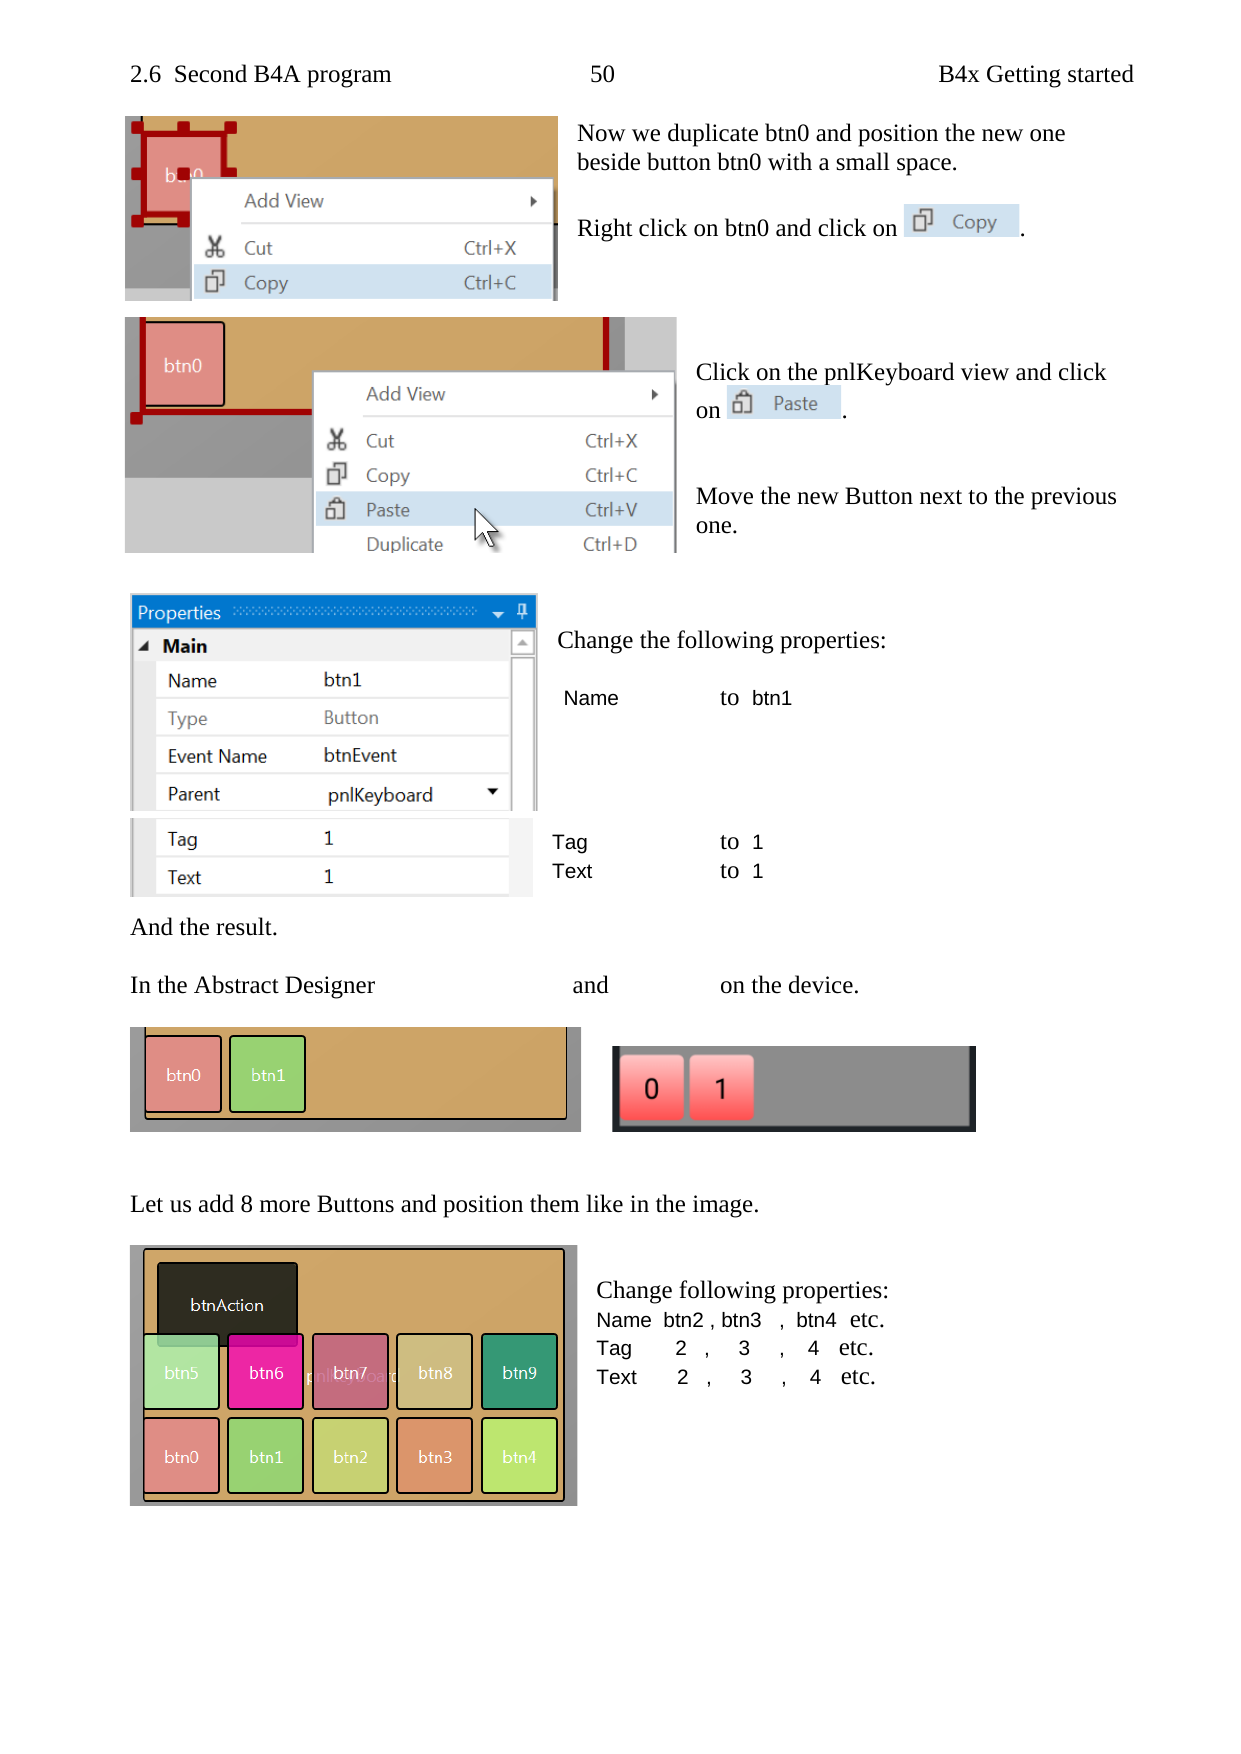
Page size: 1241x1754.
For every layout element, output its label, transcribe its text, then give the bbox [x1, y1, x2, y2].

picture [612, 1046, 976, 1132]
text Name to btn1 [539, 682, 1134, 711]
text Right click on btn0 and click on . [558, 204, 1134, 242]
text In the Abstract Designer and on the device. [130, 970, 1134, 998]
text Change the following properties: [539, 625, 1134, 653]
picture [129, 1027, 582, 1132]
text Text to 1 [533, 855, 1134, 883]
text Move the new Button next to the previous one. [677, 481, 1134, 538]
picture [124, 317, 677, 553]
text Change following properties: [578, 1275, 1134, 1304]
text And the result. [130, 912, 1134, 941]
text Text 2 , 3 , 4 etc. [578, 1361, 1134, 1390]
picture [129, 818, 533, 897]
picture [124, 116, 558, 301]
picture [129, 591, 539, 811]
text Name btn2 , btn3 , btn4 etc. [578, 1304, 1134, 1332]
text Tag to 1 [533, 826, 1134, 855]
text Click on the pnlKeyboard view and click on . [677, 357, 1134, 423]
picture [726, 385, 842, 419]
text Now we duplicate btn0 and position the new one beside button btn0 with a small space. [558, 118, 1134, 176]
picture [903, 204, 1020, 237]
text Tag 2 , 3 , 4 etc. [578, 1332, 1134, 1361]
text Let us add 8 more Buttons and position them like in the image. [130, 1189, 1134, 1217]
picture [129, 1245, 578, 1506]
